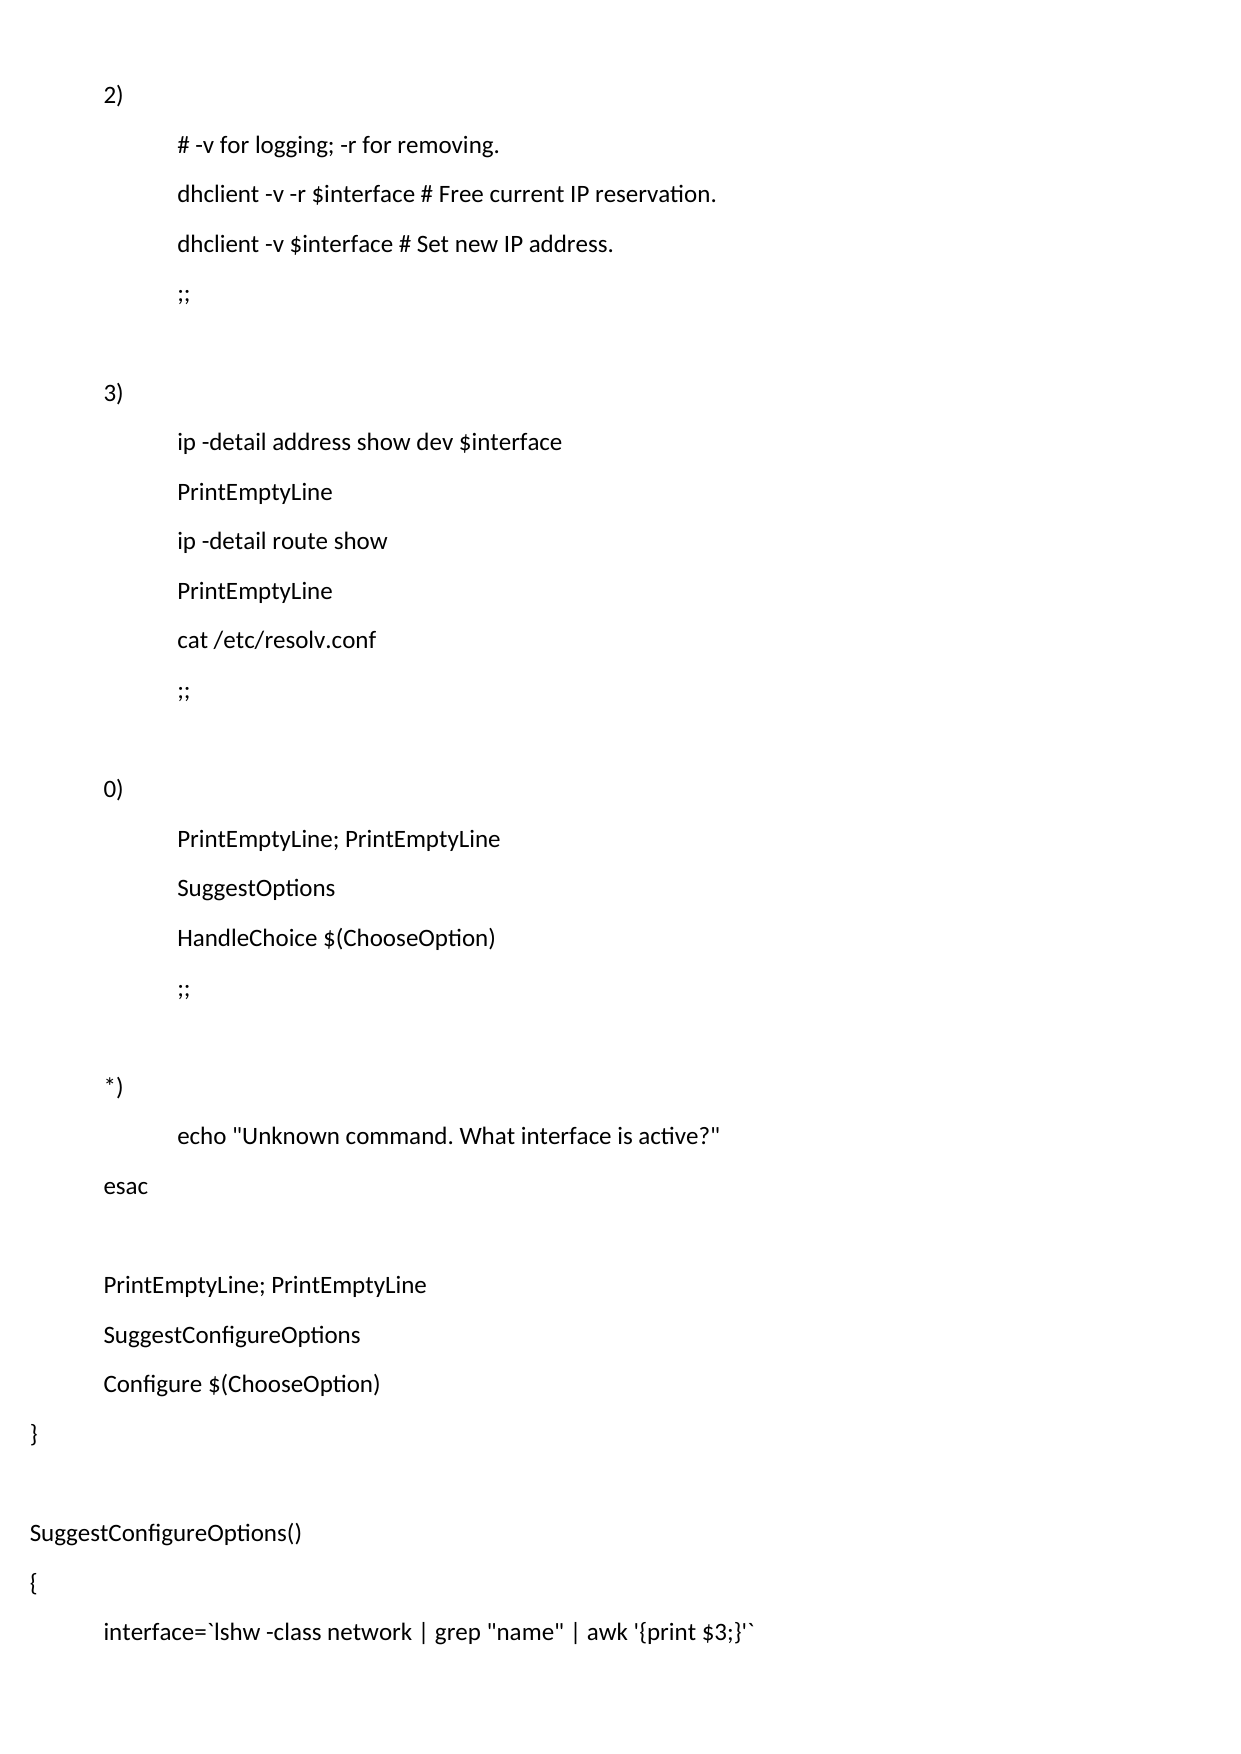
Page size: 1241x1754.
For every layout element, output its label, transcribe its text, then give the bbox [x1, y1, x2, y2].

text ip -detail address show dev $interface [29, 426, 1211, 457]
text Configure $(ChooseOption) [29, 1368, 1211, 1399]
text PrintEmptyLine [29, 575, 1211, 606]
text ip -detail route show [29, 525, 1211, 556]
text 3) [29, 377, 1211, 407]
text HandleChoice $(ChooseOption) [29, 922, 1211, 953]
text dhclient -v -r $interface # Free current IP reservation. [29, 178, 1211, 209]
text SuggestOptions [29, 872, 1211, 903]
text } [29, 1418, 1211, 1448]
text PrintEmptyLine; PrintEmptyLine [29, 1269, 1211, 1300]
text dhclient -v $interface # Set new IP address. [29, 228, 1211, 258]
text PrintEmptyLine; PrintEmptyLine [29, 823, 1211, 853]
text 0) [29, 773, 1211, 804]
text SuggestConfigureOptions() [29, 1517, 1211, 1548]
text ;; [29, 972, 1211, 1002]
text cat /etc/resolv.conf [29, 624, 1211, 655]
text # -v for logging; -r for removing. [29, 129, 1211, 159]
text ;; [29, 277, 1211, 308]
text 2) [29, 79, 1211, 110]
text SuggestConfigureOptions [29, 1319, 1211, 1349]
text { [29, 1567, 1211, 1597]
text *) [29, 1071, 1211, 1101]
text interface=`lshw -class network | grep "name" | awk '{print $3;}'` [29, 1616, 1211, 1647]
text ;; [29, 674, 1211, 705]
text echo "Unknown command. What interface is active?" [29, 1120, 1211, 1151]
text PrintEmptyLine [29, 476, 1211, 506]
text esac [29, 1170, 1211, 1201]
